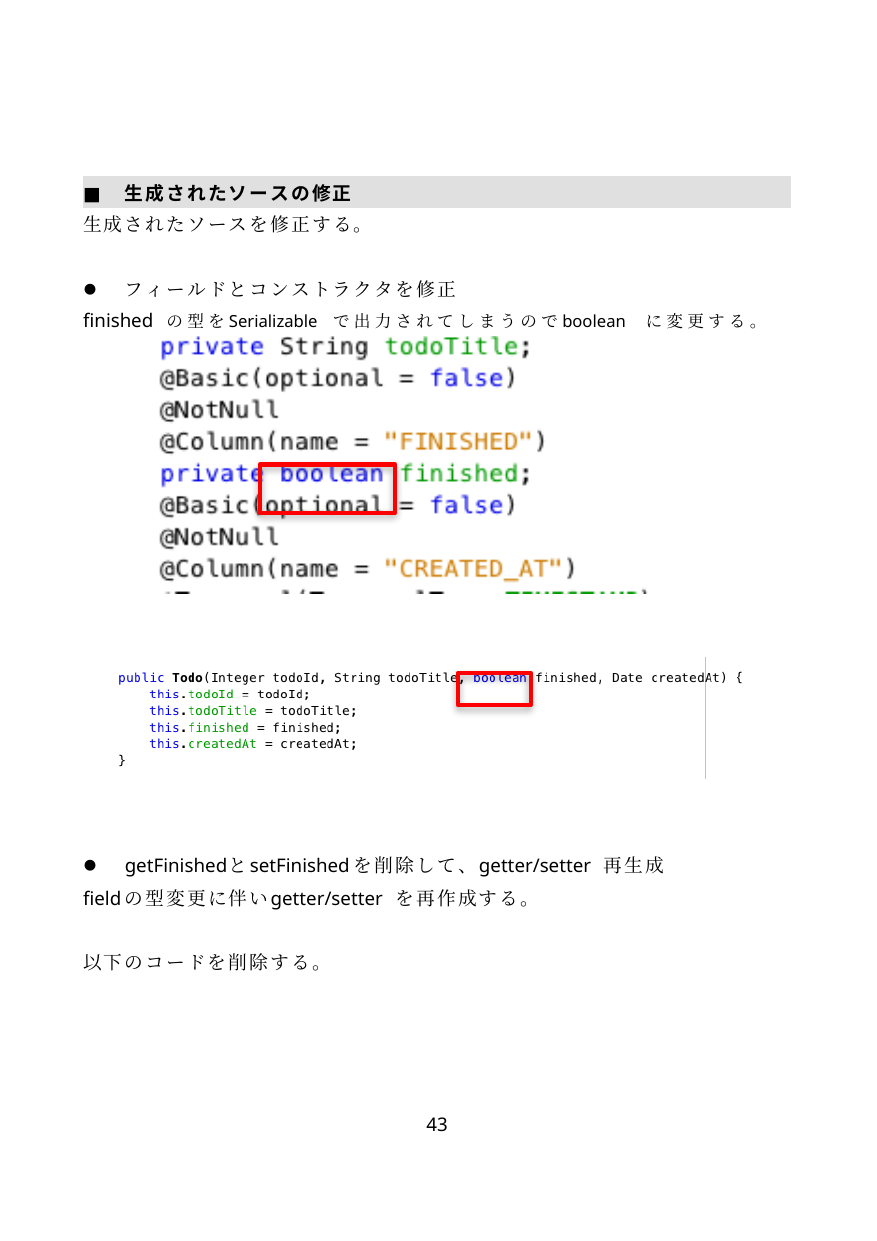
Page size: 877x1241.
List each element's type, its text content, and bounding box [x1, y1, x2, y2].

text fieldの型変更に伴いgetter/setterを再作成する。 [83, 882, 791, 914]
text 生成されたソースを修正する。 [83, 208, 791, 240]
list フィールドとコンストラクタを修正 [83, 272, 791, 304]
text 以下のコードを削除する。 [83, 946, 791, 978]
list getFinishedとsetFinishedを削除して、getter/setter再生成 [83, 849, 791, 882]
text finishedの型をSerializableで出力されてしまうのでbooleanに変更する。 [83, 304, 791, 336]
picture [82, 336, 792, 594]
subtitle 生成されたソースの修正 [83, 176, 791, 208]
picture [82, 657, 792, 779]
